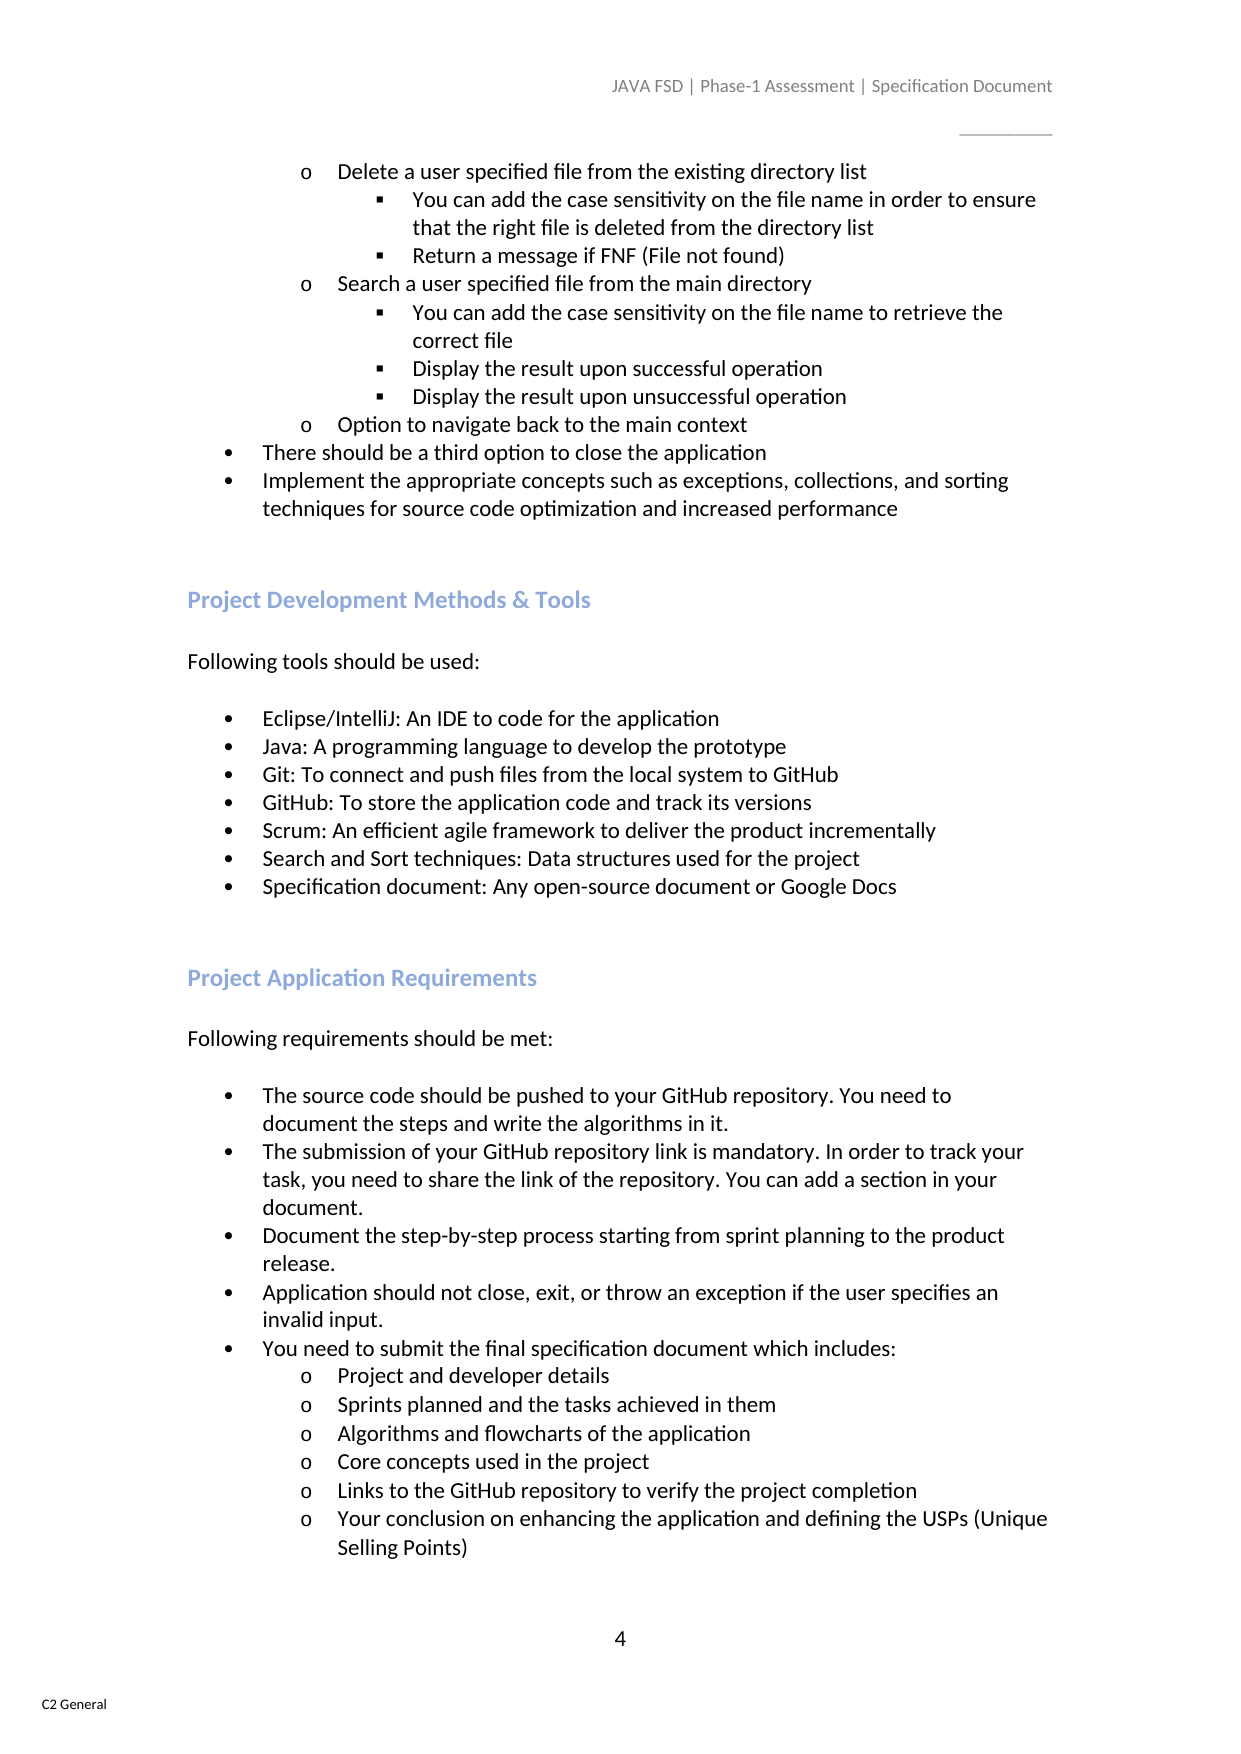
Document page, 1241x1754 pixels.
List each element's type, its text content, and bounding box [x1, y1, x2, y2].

list Document the step-by-step process starting from sprint planning to the product release. [225, 1222, 1053, 1278]
list Search a user specified file from the main directory [300, 269, 1053, 298]
list Search and Sort techniques: Data structures used for the project [225, 844, 1053, 872]
list Eclipse/IntelliJ: An IDE to code for the application [225, 704, 1053, 732]
list Option to navigate back to the main context [300, 410, 1053, 438]
list Return a message if FNF (File not found) [375, 241, 1053, 269]
list Core concepts used in the project [300, 1447, 1053, 1476]
list Implement the appropriate concepts such as exceptions, collections, and sorting techniques for source code optimization and increased performance [225, 467, 1053, 523]
list GitHub: To store the application code and track its versions [225, 788, 1053, 816]
list You need to submit the final specification document which includes: [225, 1334, 1053, 1362]
list The submission of your GitHub repository link is mandatory. In order to track your task, you need to share the link of the repository. You can add a section in your document. [225, 1137, 1053, 1222]
list Links to the GitHub repository to verify the project completion [300, 1476, 1053, 1504]
list Sprints planned and the tasks achieved in them [300, 1390, 1053, 1419]
text Following requirements should be met: [187, 1024, 1053, 1052]
text Following tools should be used: [187, 647, 1053, 675]
list Display the result upon successful operation [375, 354, 1053, 382]
list Application should not close, exit, or throw an exception if the user specifies an invalid input. [225, 1278, 1053, 1334]
list Specification document: Any open-source document or Google Docs [225, 872, 1053, 900]
list Your conclusion on enhancing the application and defining the USPs (Unique Selling Points) [300, 1504, 1053, 1561]
list Algorithms and flowcharts of the application [300, 1419, 1053, 1447]
list You can add the case sensitivity on the file name in order to ensure that the right file is deleted from the directory list [375, 185, 1053, 241]
list Project and developer details [300, 1362, 1053, 1390]
list Display the result upon unsuccessful operation [375, 382, 1053, 410]
list Java: A programming language to develop the prototype [225, 732, 1053, 760]
list Delete a user specified file from the existing directory list [300, 157, 1053, 185]
subtitle Project Development Methods & Tools [187, 552, 1053, 615]
list There should be a third option to close the application [225, 438, 1053, 467]
list Scrum: An efficient agile framework to deliver the product incrementally [225, 816, 1053, 844]
list You can add the case sensitivity on the file name to retrieve the correct file [375, 298, 1053, 354]
list The source code should be pushed to your GitHub repository. You need to document the steps and write the algorithms in it. [225, 1081, 1053, 1137]
list Git: To connect and push files from the local system to GitHub [225, 760, 1053, 788]
subtitle Project Application Requirements [187, 929, 1053, 993]
